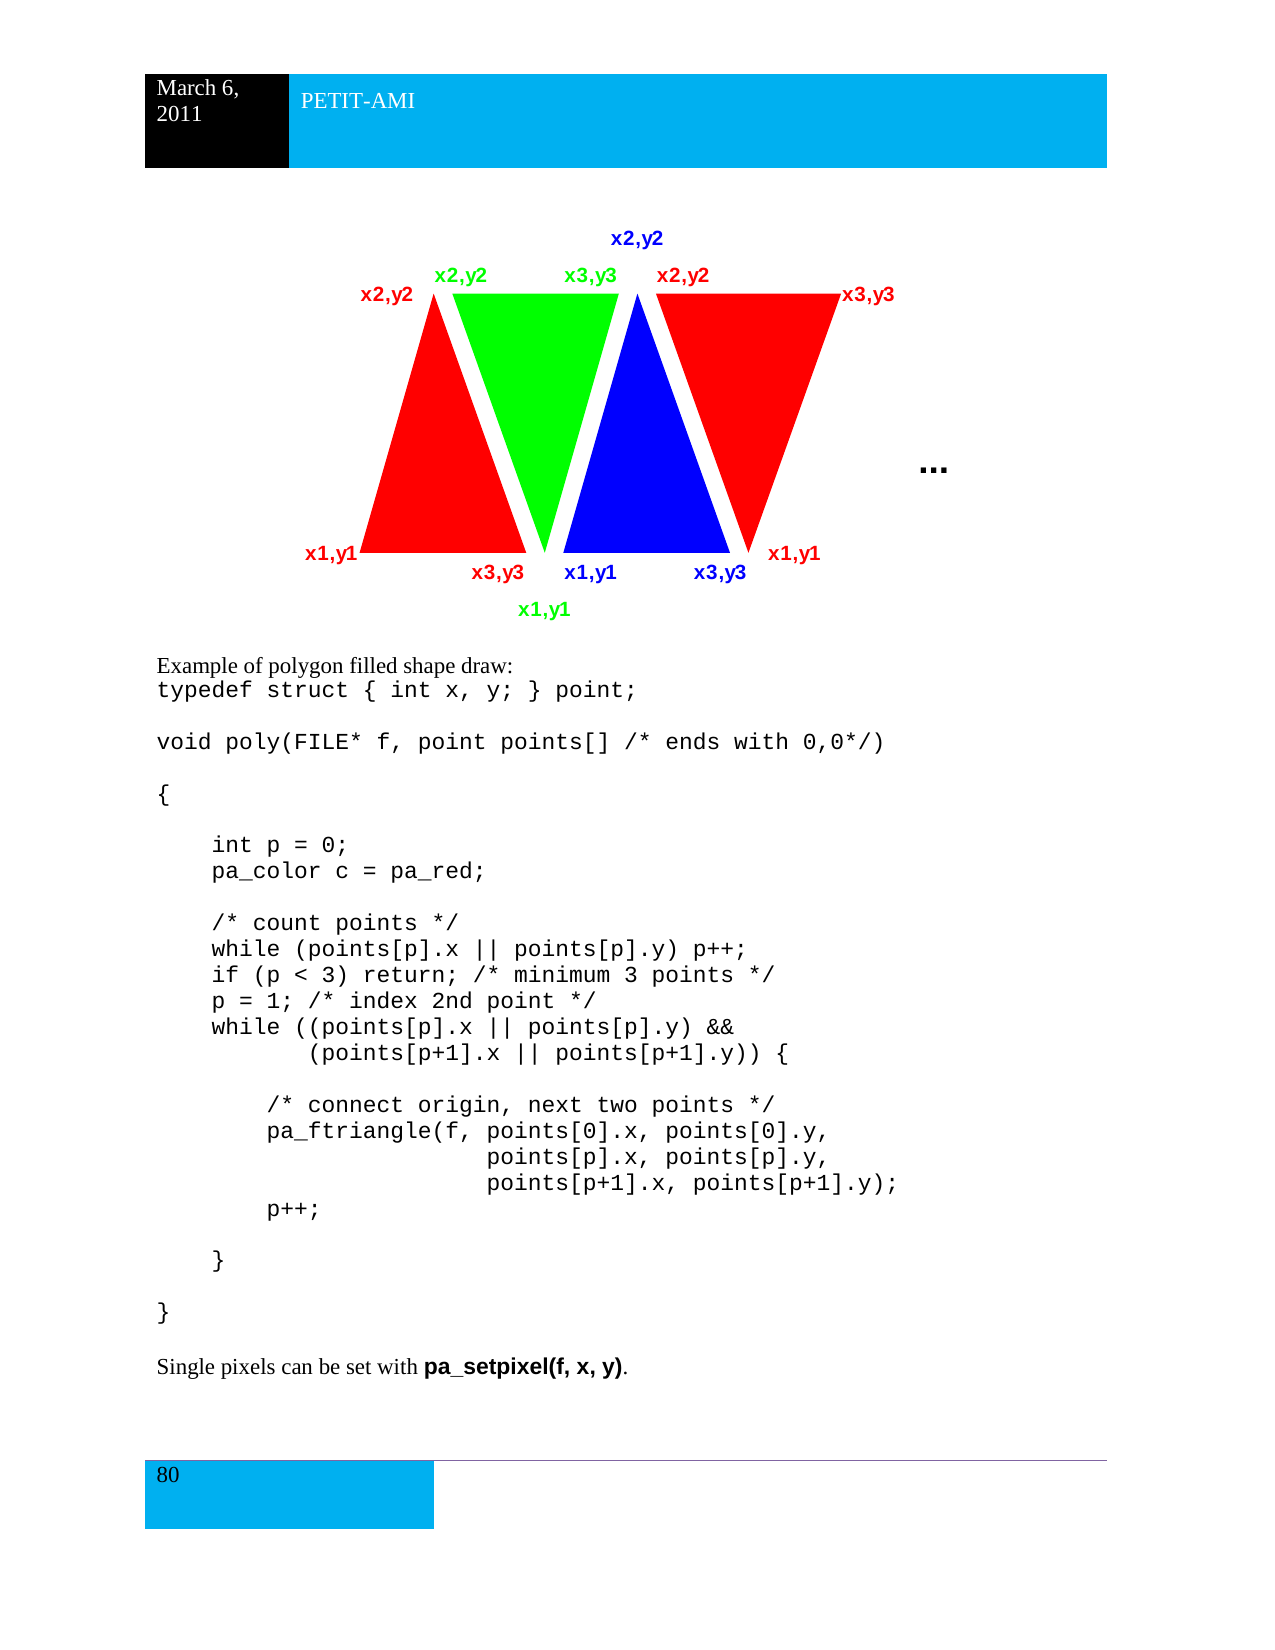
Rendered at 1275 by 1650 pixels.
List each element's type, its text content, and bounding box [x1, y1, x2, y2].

text } [156, 1249, 1118, 1275]
text (points[p+1].x || points[p+1].y)) { [156, 1041, 1118, 1067]
text Example of polygon filled shape draw: [156, 652, 1118, 678]
text p++; [156, 1197, 1118, 1223]
text { [156, 782, 1118, 808]
text if (p < 3) return; /* minimum 3 points */ [156, 963, 1118, 989]
text int p = 0; [156, 834, 1118, 860]
text /* count points */ [156, 912, 1118, 938]
text } [156, 1301, 1118, 1327]
text while (points[p].x || points[p].y) p++; [156, 938, 1118, 963]
text pa_ftriangle(f, points[0].x, points[0].y, [156, 1119, 1118, 1145]
text while ((points[p].x || points[p].y) && [156, 1015, 1118, 1041]
text Single pixels can be set with pa_setpixel(f, x, y). [156, 1353, 1118, 1379]
text void poly(FILE* f, point points[] /* ends with 0,0*/) [156, 730, 1118, 756]
text /* connect origin, next two points */ [156, 1093, 1118, 1119]
text typedef struct { int x, y; } point; [156, 678, 1118, 704]
text p = 1; /* index 2nd point */ [156, 989, 1118, 1015]
text pa_color c = pa_red; [156, 860, 1118, 886]
text points[p+1].x, points[p+1].y); [156, 1171, 1118, 1197]
text points[p].x, points[p].y, [156, 1145, 1118, 1171]
